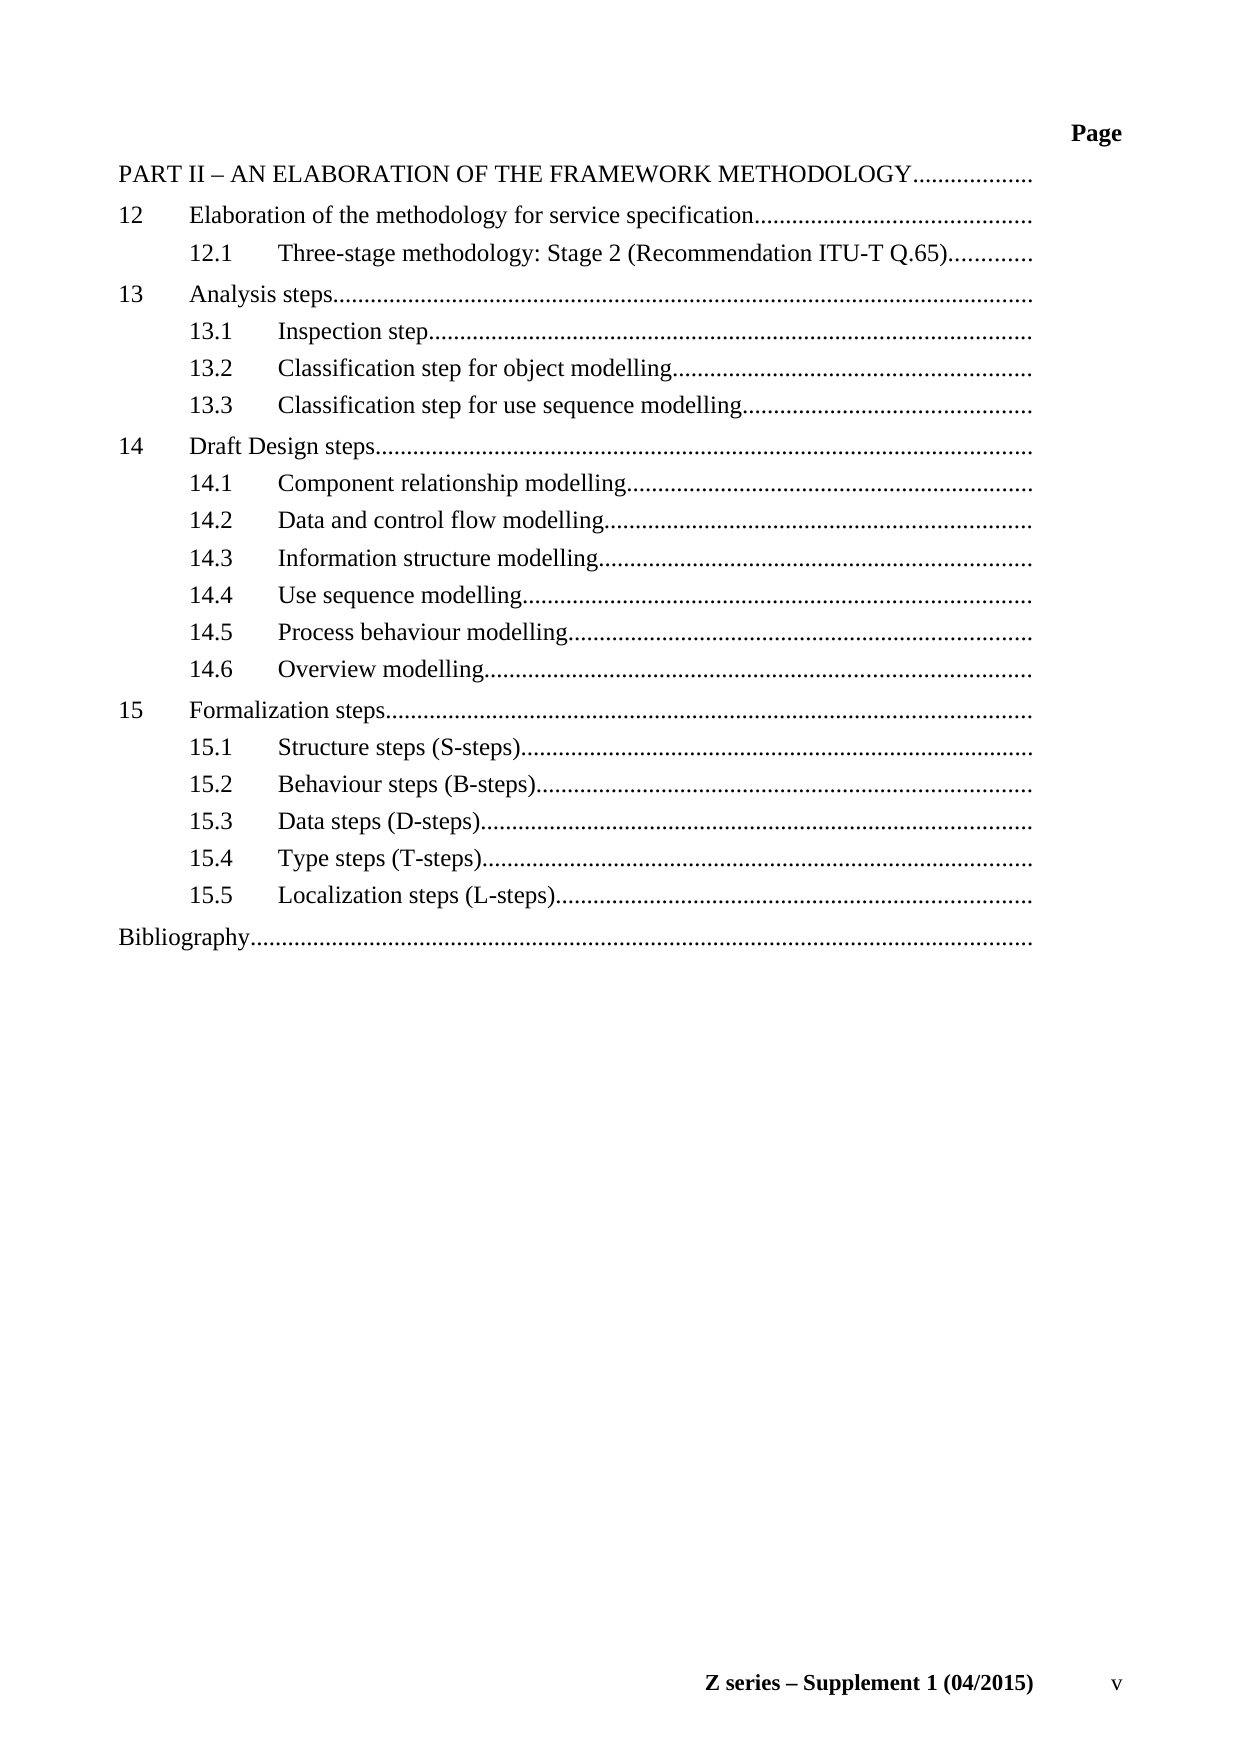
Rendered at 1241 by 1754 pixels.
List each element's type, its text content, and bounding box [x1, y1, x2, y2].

text Page [118, 118, 1122, 147]
text 13.3 Classification step for use sequence modelling 58 [189, 390, 1019, 419]
text 13.2 Classification step for object modelling 53 [189, 353, 1019, 382]
text 14.6 Overview modelling 68 [189, 654, 1019, 683]
text Bibliography 102 [118, 922, 1019, 951]
text 13 Analysis steps 52 [118, 279, 1019, 308]
text 14.3 Information structure modelling 64 [189, 543, 1019, 571]
text PART II – AN ELABORATION OF THE FRAMEWORK METHODOLOGY 48 [118, 159, 1019, 188]
text 14 Draft Design steps 61 [118, 431, 1019, 460]
text 14.4 Use sequence modelling 66 [189, 580, 1019, 608]
text 12.1 Three-stage methodology: Stage 2 (Recommendation ITU-T Q.65) 48 [189, 238, 1019, 266]
text 15.1 Structure steps (S-steps) 73 [189, 732, 1019, 761]
text 14.2 Data and control flow modelling 63 [189, 506, 1019, 534]
text 15.3 Data steps (D-steps) 87 [189, 806, 1019, 835]
text 14.1 Component relationship modelling 62 [189, 468, 1019, 497]
text 15.2 Behaviour steps (B-steps) 82 [189, 769, 1019, 798]
text 15.5 Localization steps (L-steps) 98 [189, 881, 1019, 909]
text 15 Formalization steps 72 [118, 695, 1019, 724]
text 13.1 Inspection step 53 [189, 316, 1019, 345]
text 12 Elaboration of the methodology for service specification 48 [118, 201, 1019, 229]
text 15.4 Type steps (T-steps) 93 [189, 843, 1019, 872]
text 14.5 Process behaviour modelling 68 [189, 617, 1019, 646]
